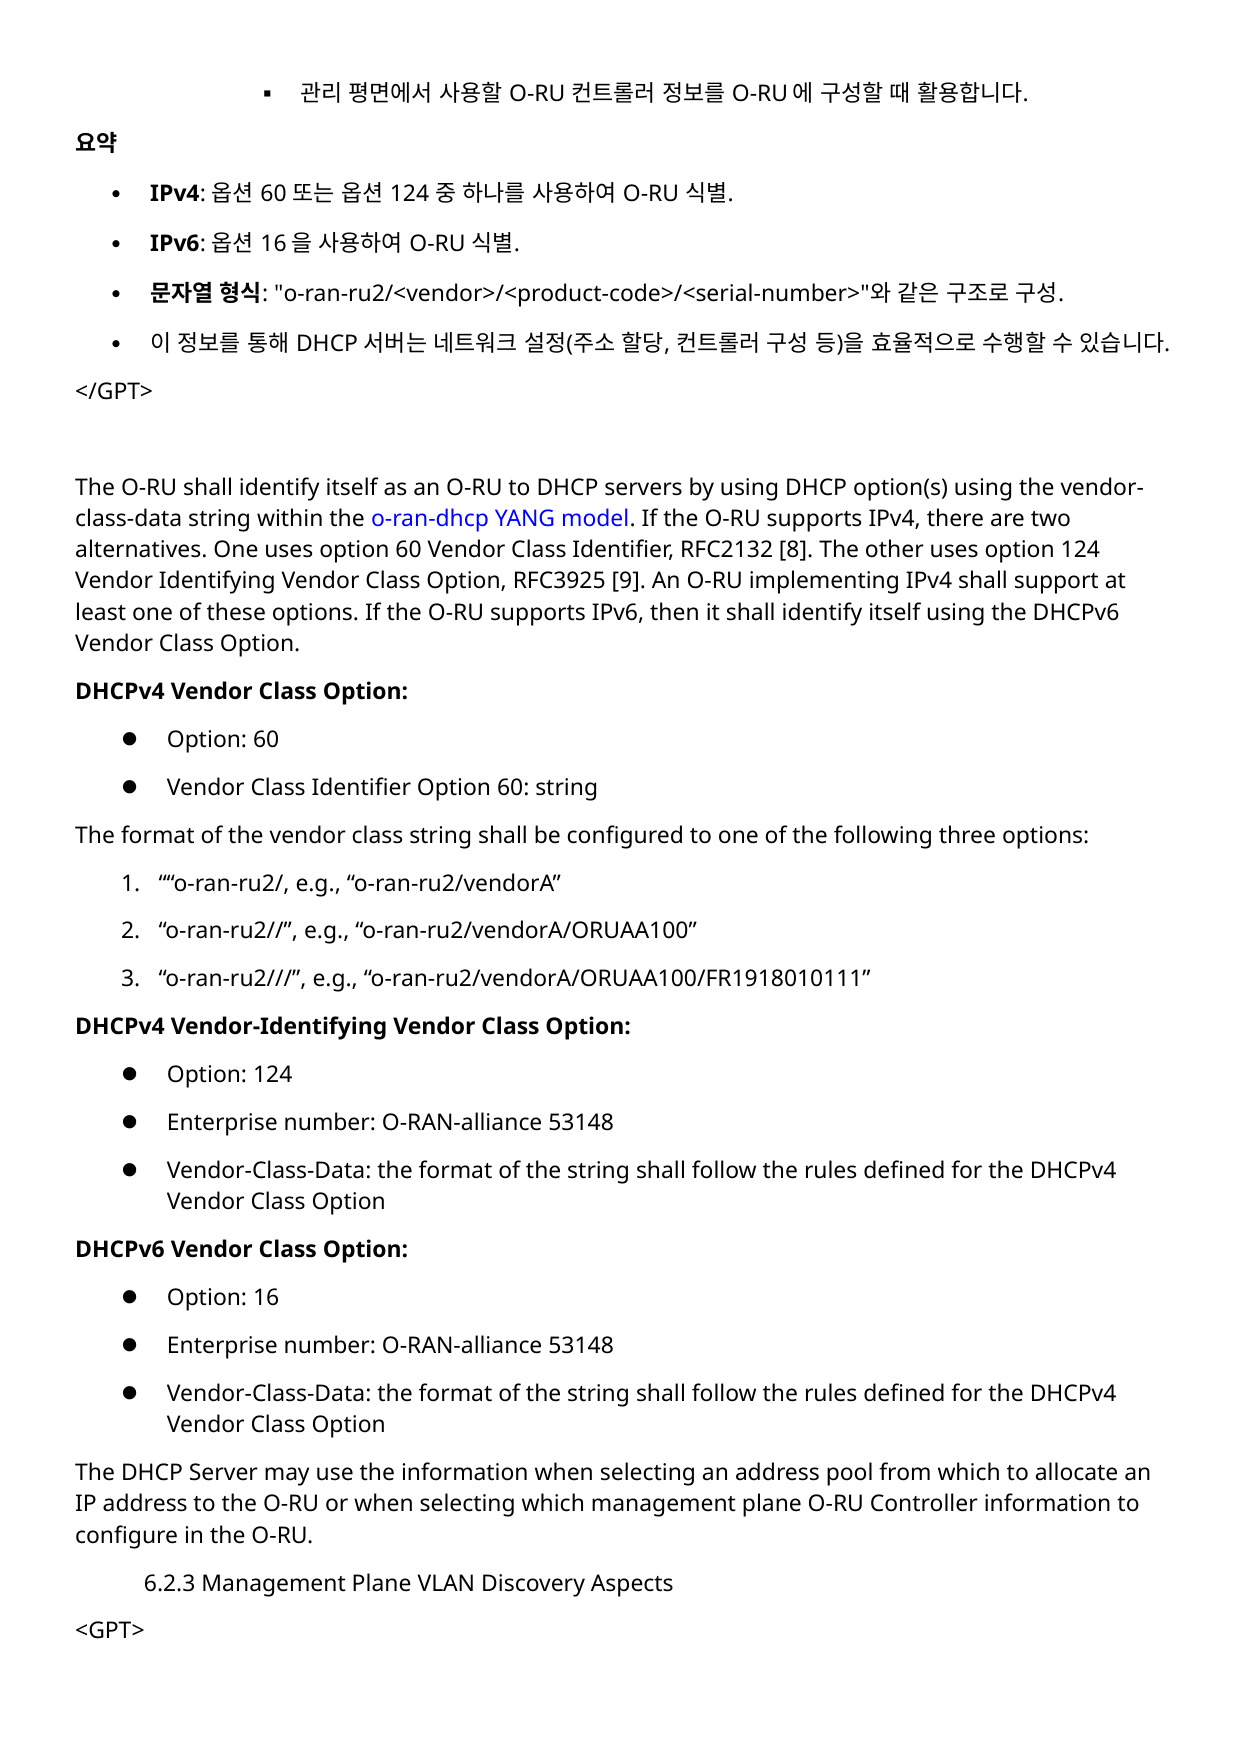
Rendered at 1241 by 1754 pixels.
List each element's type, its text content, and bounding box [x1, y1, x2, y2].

text DHCPv6 Vendor Class Option: [75, 1233, 1165, 1264]
subtitle 6.2.3 Management Plane VLAN Discovery Aspects [144, 1567, 1165, 1598]
text The format of the vendor class string shall be configured to one of the following three options: [75, 819, 1165, 850]
text 요약 [75, 125, 1165, 158]
list Option: 60 [121, 723, 1165, 754]
text The DHCP Server may use the information when selecting an address pool from which to allocate an IP address to the O-RU or when selecting which management plane O-RU Controller information to configure in the O-RU. [75, 1456, 1165, 1550]
list Enterprise number: O-RAN-alliance 53148 [121, 1329, 1165, 1360]
list ““o-ran-ru2/, e.g., “o-ran-ru2/vendorA” [121, 867, 1165, 898]
list IPv6: 옵션 16을 사용하여 O-RU 식별. [112, 225, 1165, 258]
list Vendor-Class-Data: the format of the string shall follow the rules defined for the DHCPv4 Vendor Class Option [121, 1377, 1165, 1439]
text <GPT> [75, 1614, 1165, 1646]
list 이 정보를 통해 DHCP 서버는 네트워크 설정(주소 할당, 컨트롤러 구성 등)을 효율적으로 수행할 수 있습니다. [112, 325, 1165, 358]
text DHCPv4 Vendor Class Option: [75, 675, 1165, 706]
list Enterprise number: O-RAN-alliance 53148 [121, 1106, 1165, 1137]
list Option: 16 [121, 1281, 1165, 1312]
list Vendor Class Identifier Option 60: string [121, 771, 1165, 802]
list 관리 평면에서 사용할 O-RU 컨트롤러 정보를 O-RU에 구성할 때 활용합니다. [262, 75, 1165, 108]
list Option: 124 [121, 1058, 1165, 1089]
text </GPT> [75, 375, 1165, 406]
list IPv4: 옵션 60 또는 옵션 124 중 하나를 사용하여 O-RU 식별. [112, 175, 1165, 208]
text DHCPv4 Vendor-Identifying Vendor Class Option: [75, 1010, 1165, 1042]
list Vendor-Class-Data: the format of the string shall follow the rules defined for the DHCPv4 Vendor Class Option [121, 1154, 1165, 1217]
list 문자열 형식: "o-ran-ru2/<vendor>/<product-code>/<serial-number>"와 같은 구조로 구성. [112, 275, 1165, 308]
text The O-RU shall identify itself as an O-RU to DHCP servers by using DHCP option(s) using the vendor-class-data string within the o-ran-dhcp YANG model. If the O-RU supports IPv4, there are two alternatives. One uses option 60 Vendor Class Identifier, RFC2132 [8]. The other uses option 124 Vendor Identifying Vendor Class Option, RFC3925 [9]. An O-RU implementing IPv4 shall support at least one of these options. If the O-RU supports IPv6, then it shall identify itself using the DHCPv6 Vendor Class Option. [75, 471, 1165, 658]
list “o-ran-ru2///”, e.g., “o-ran-ru2/vendorA/ORUAA100/FR1918010111” [121, 962, 1165, 994]
list “o-ran-ru2//”, e.g., “o-ran-ru2/vendorA/ORUAA100” [121, 914, 1165, 946]
